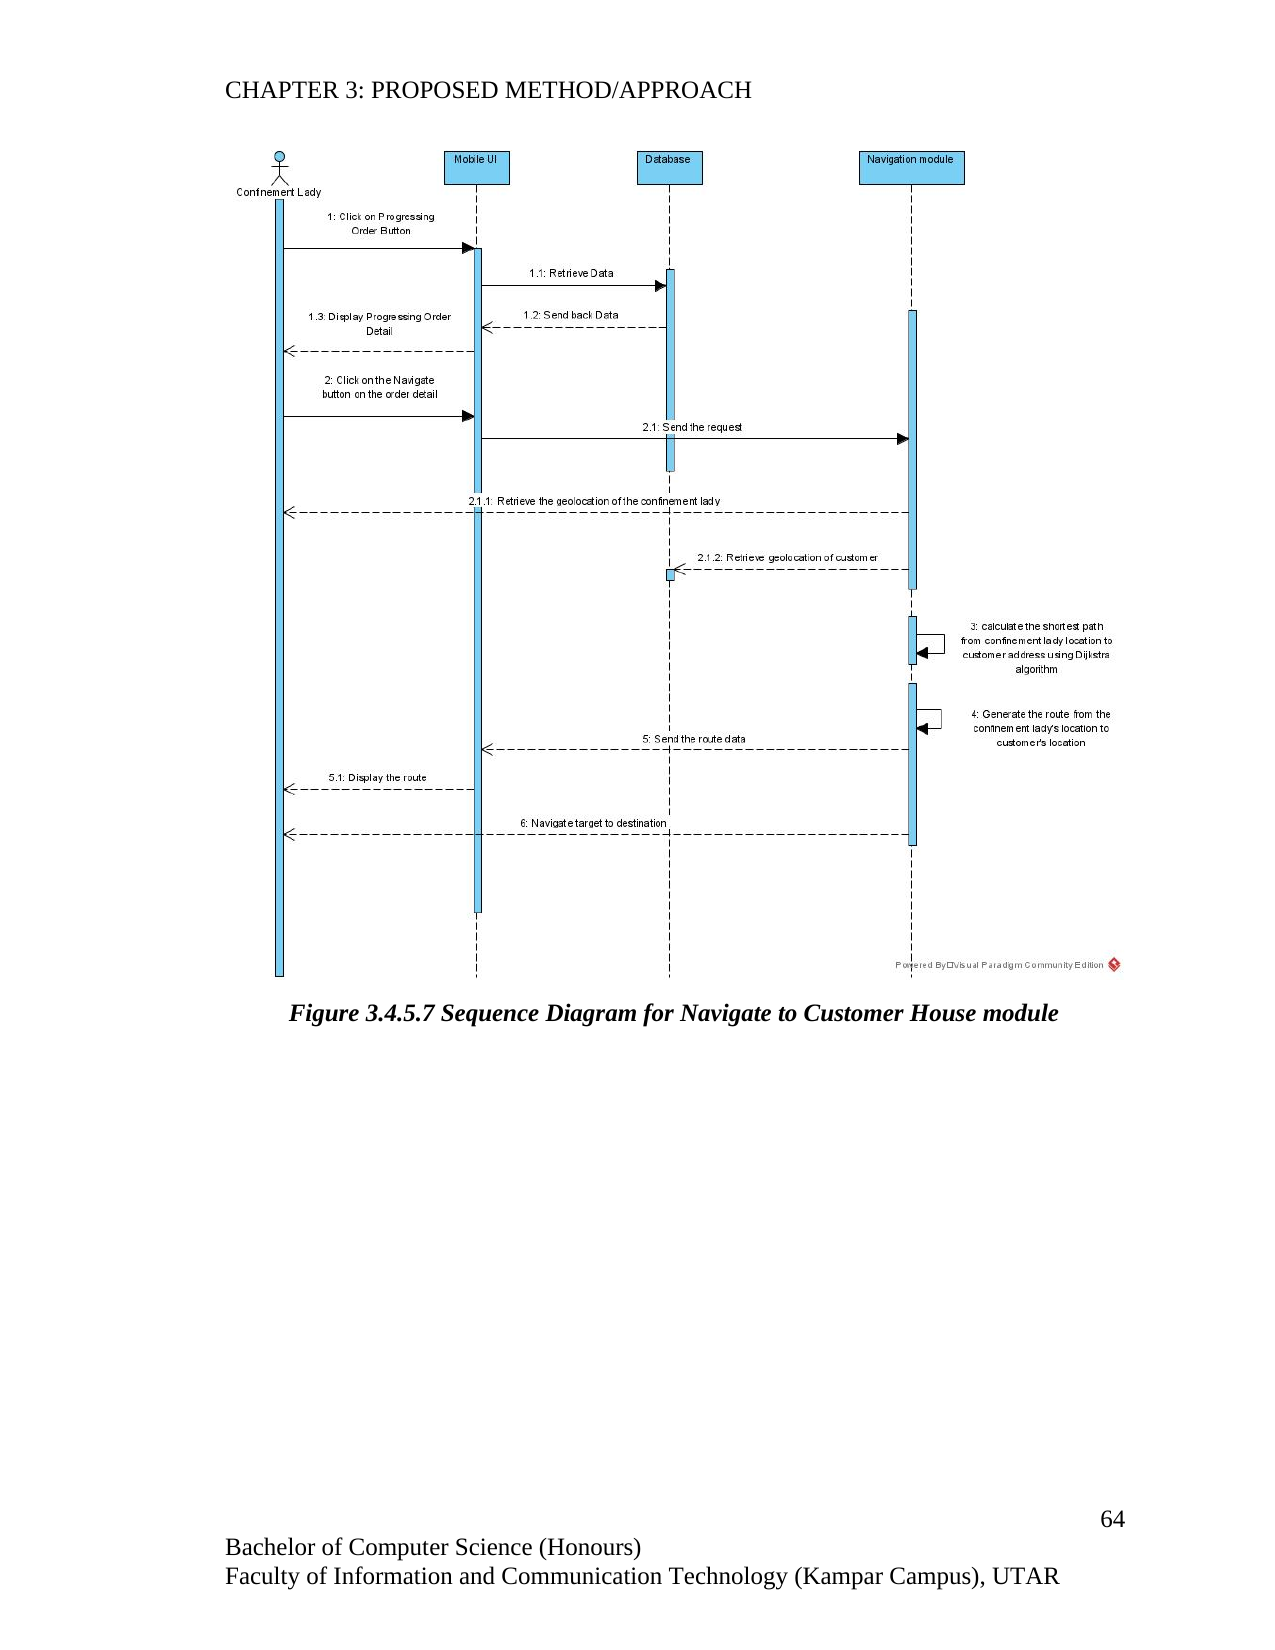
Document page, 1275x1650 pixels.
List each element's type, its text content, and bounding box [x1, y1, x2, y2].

picture [225, 150, 1125, 980]
text Figure 3.4.5.7 Sequence Diagram for Navigate to Customer House module [225, 998, 1125, 1027]
